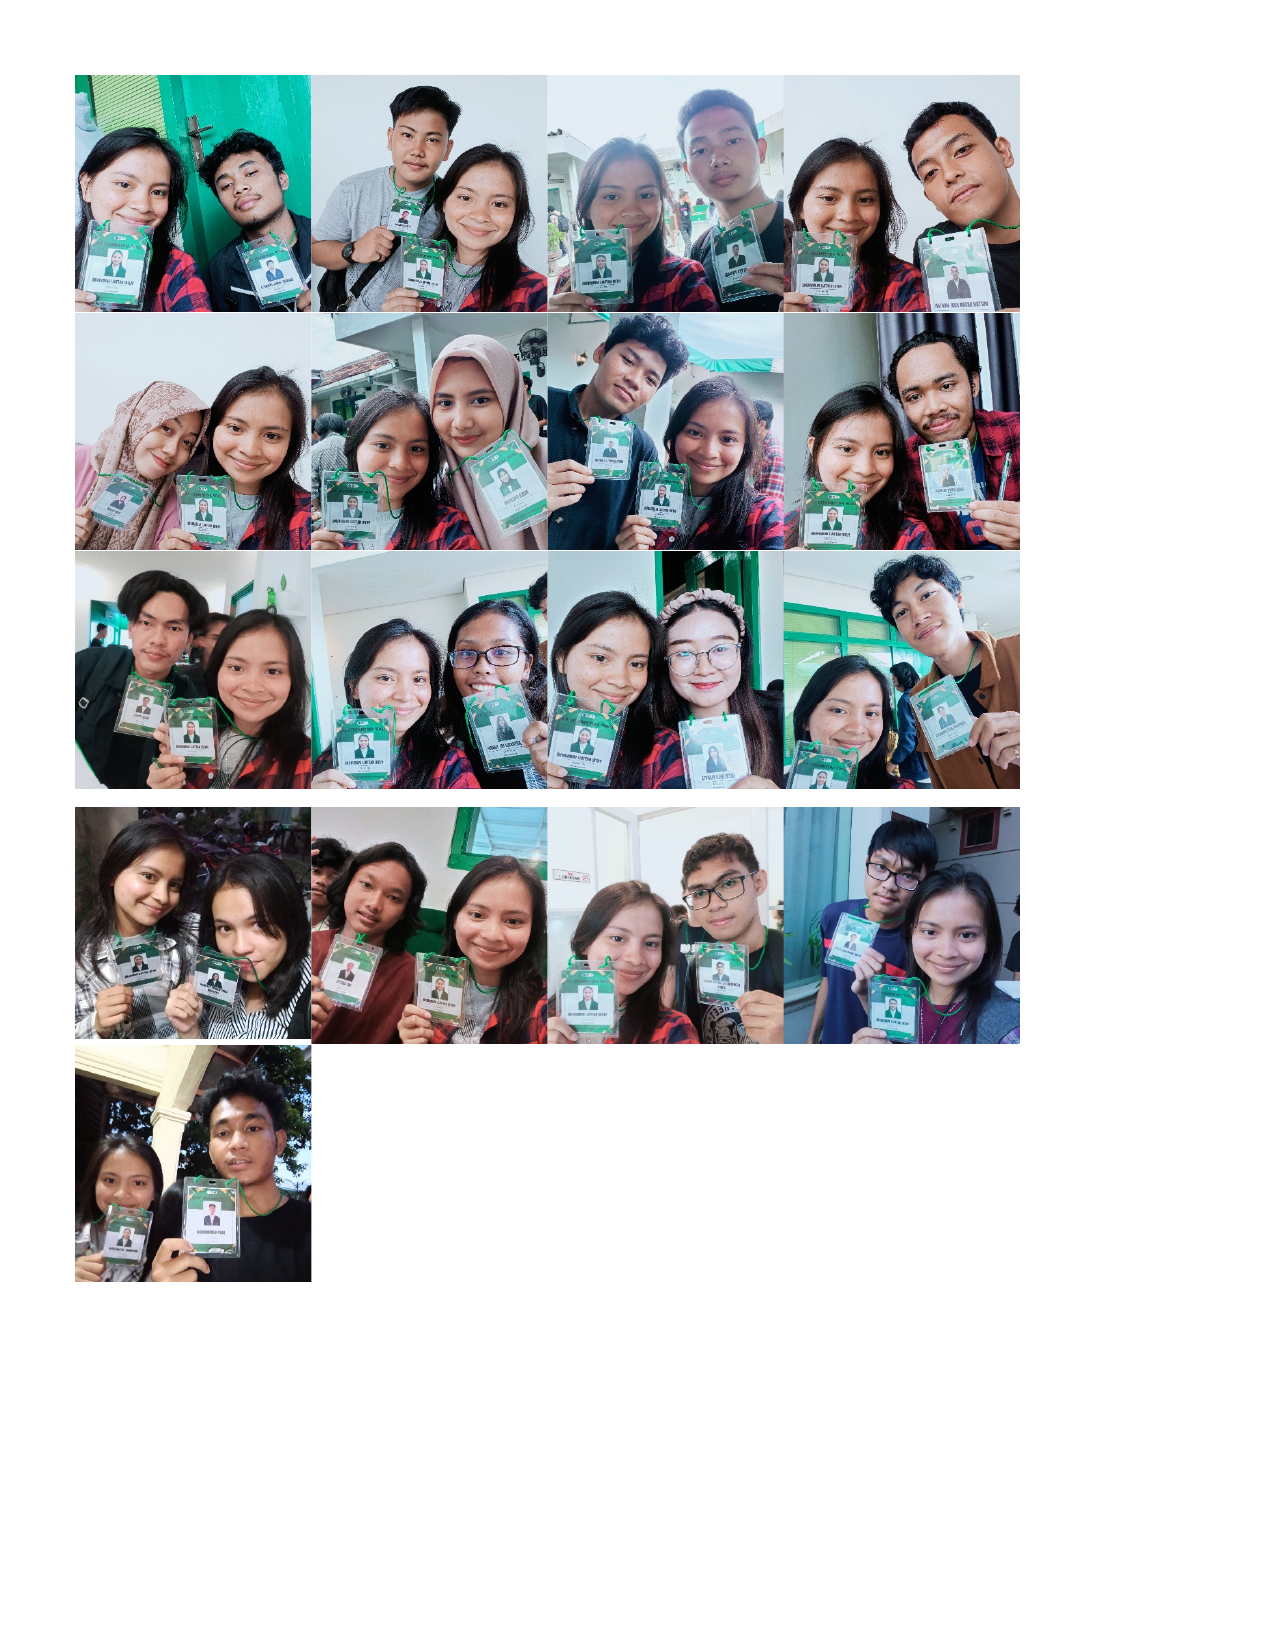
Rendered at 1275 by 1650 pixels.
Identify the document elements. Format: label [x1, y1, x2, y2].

picture [75, 75, 1020, 312]
picture [75, 551, 1020, 789]
picture [75, 807, 1020, 1044]
picture [75, 1045, 312, 1282]
picture [75, 313, 1020, 550]
